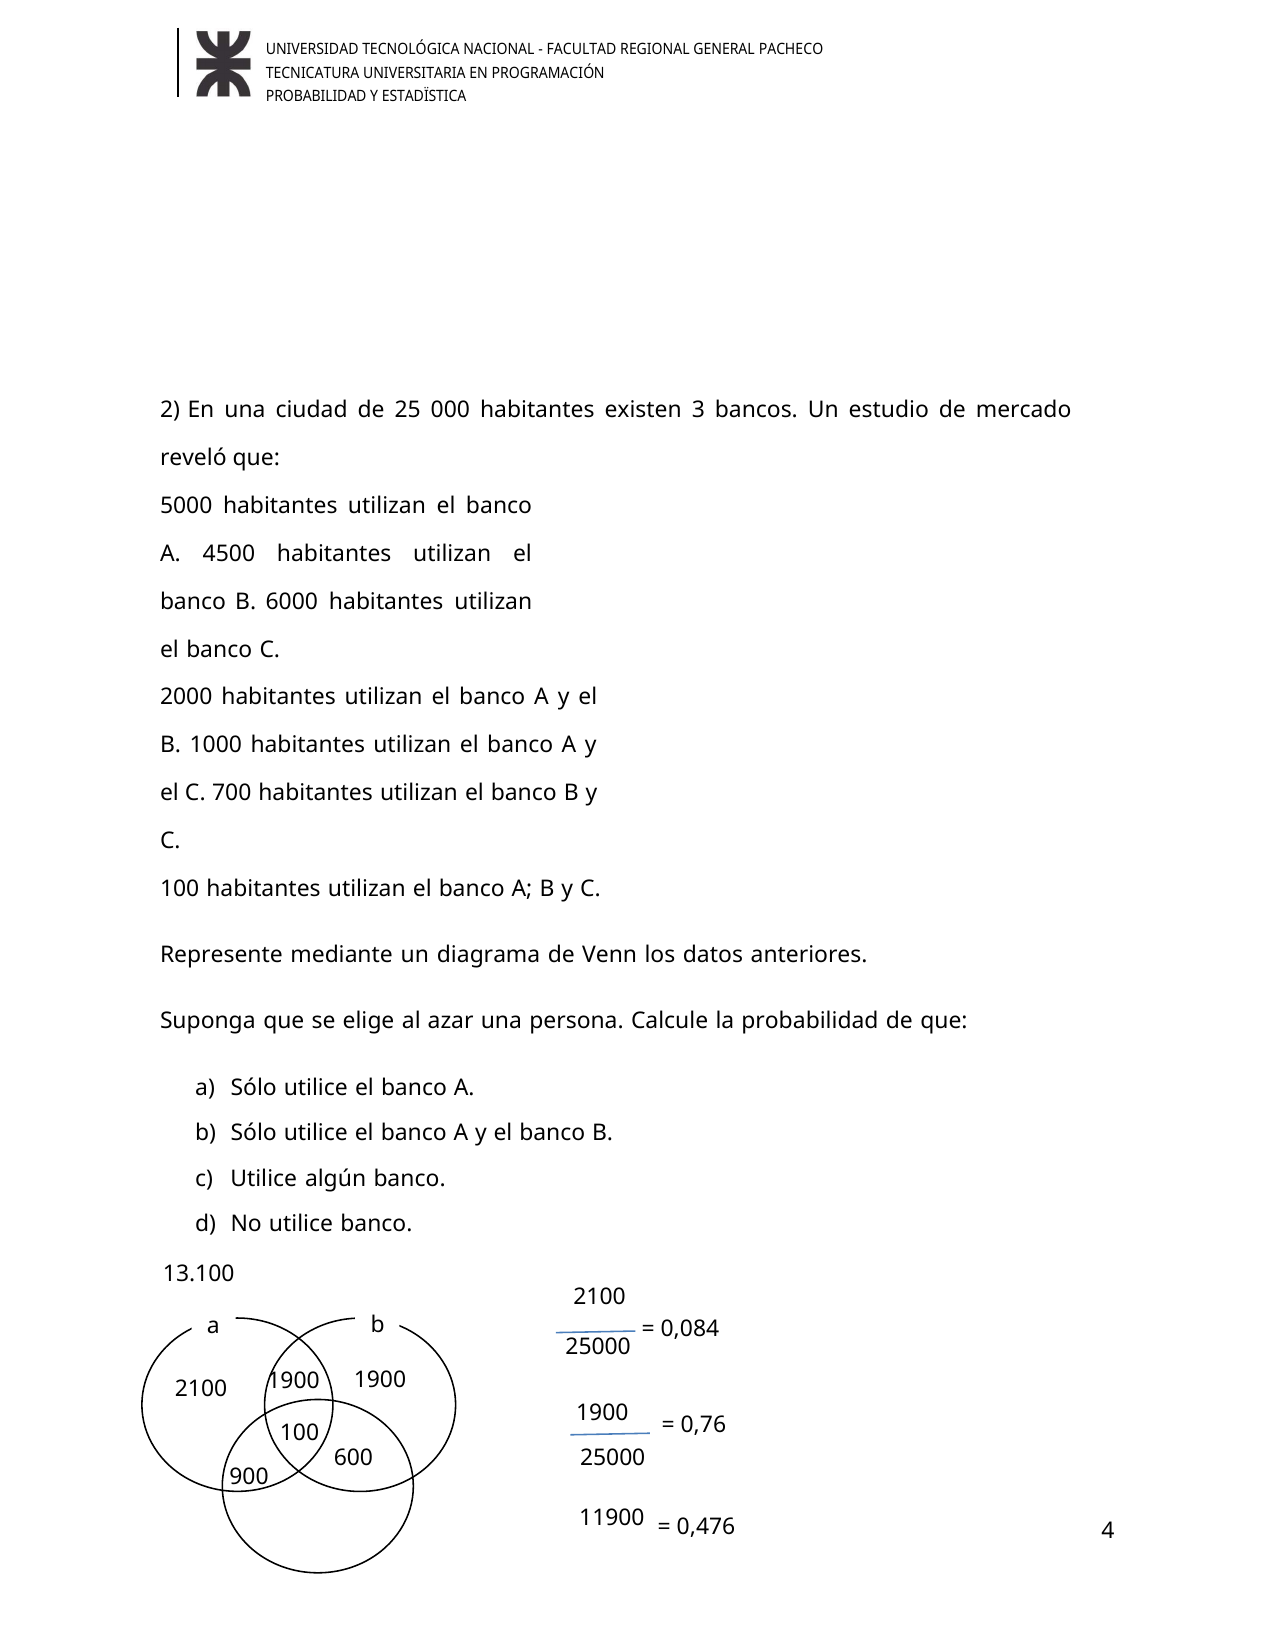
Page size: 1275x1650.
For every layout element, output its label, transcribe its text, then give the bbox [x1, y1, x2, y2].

list Sólo utilice el banco A y el banco B. [195, 1116, 1125, 1147]
list Sólo utilice el banco A. [195, 1071, 1125, 1102]
list En una ciudad de 25 000 habitantes existen 3 bancos. Un estudio de mercado reveló que: [160, 393, 1073, 472]
text Represente mediante un diagrama de Venn los datos anteriores. [160, 938, 1125, 969]
picture [196, 28, 253, 97]
list Utilice algún banco. [195, 1162, 1125, 1193]
text Suponga que se elige al azar una persona. Calcule la probabilidad de que: [160, 1004, 1125, 1036]
text 5000 habitantes utilizan el banco A. 4500 habitantes utilizan el banco B. 6000 habitantes utilizan el banco C. [160, 489, 532, 664]
text 2000 habitantes utilizan el banco A y el B. 1000 habitantes utilizan el banco A y el C. 700 habitantes utilizan el banco B y C. [160, 680, 597, 855]
text 100 habitantes utilizan el banco A; B y C. [160, 872, 1125, 903]
list No utilice banco. [195, 1207, 1125, 1238]
